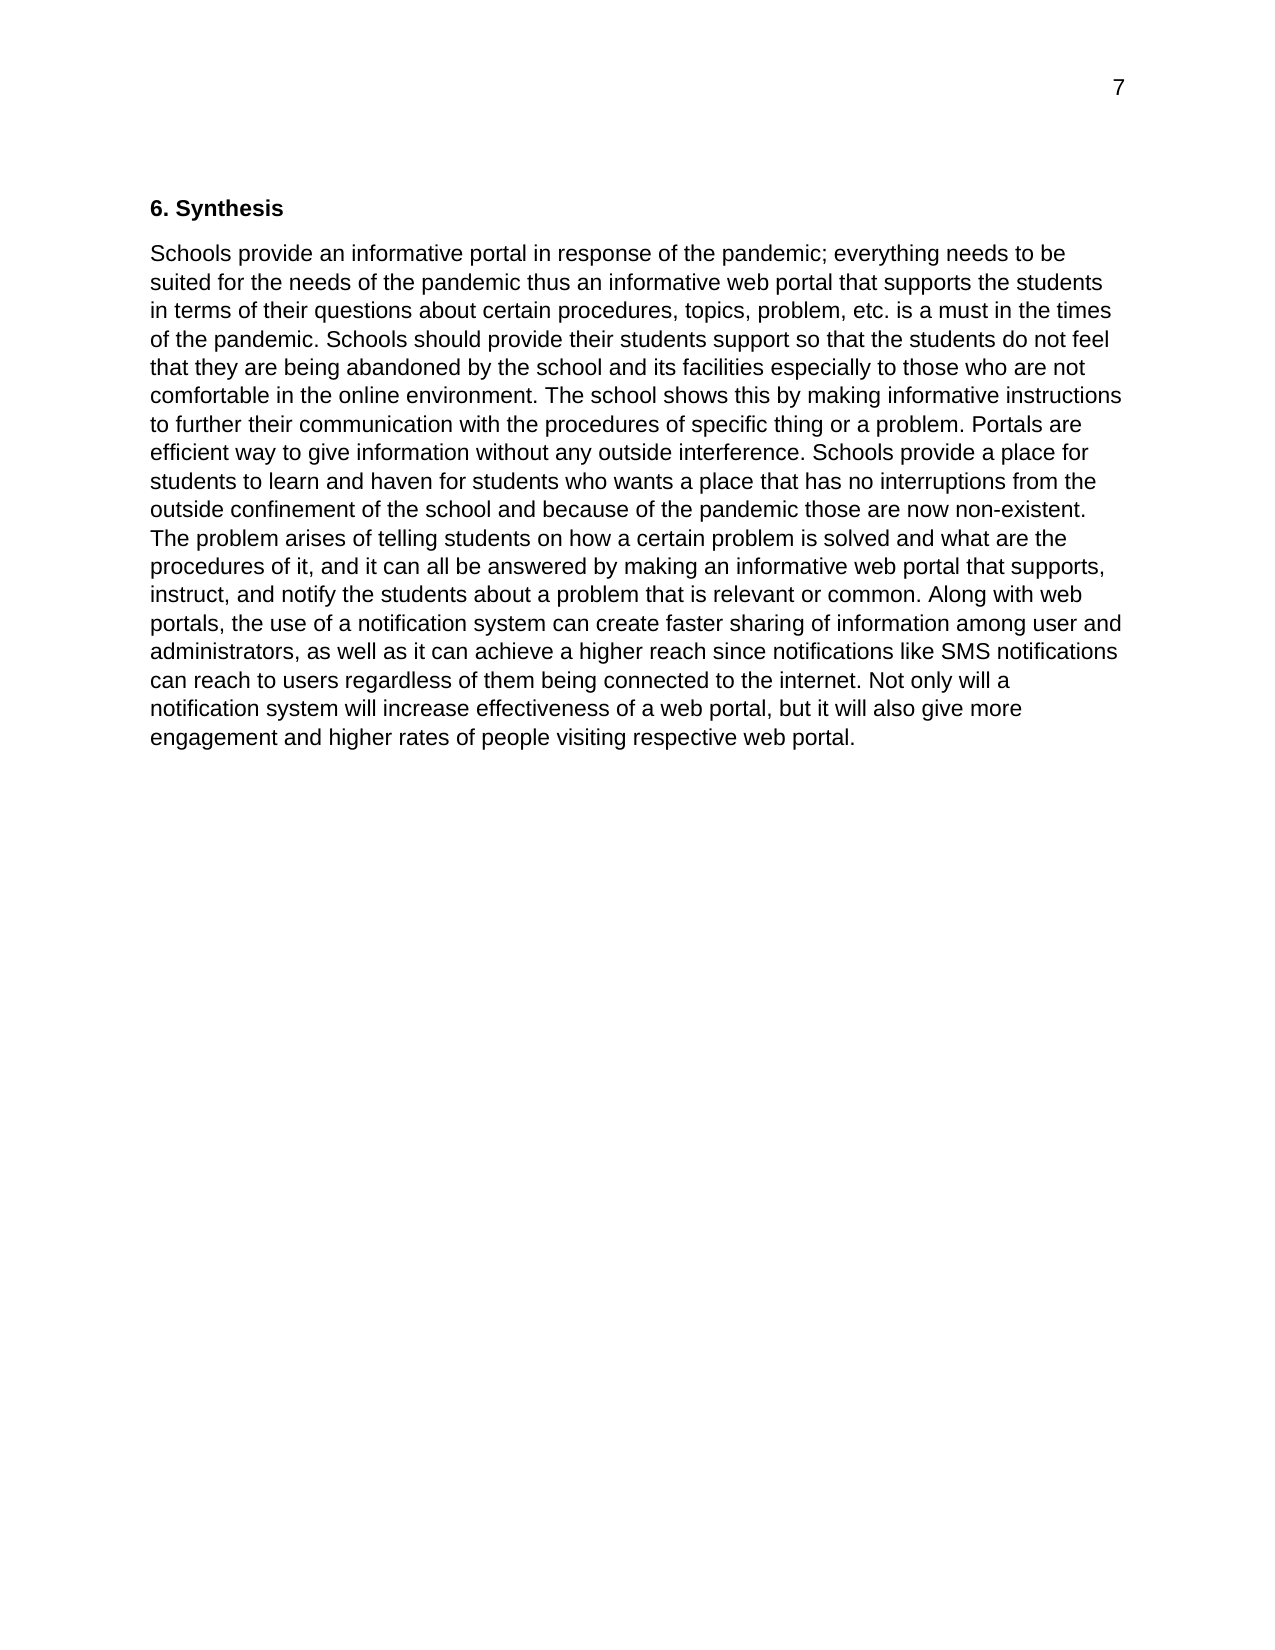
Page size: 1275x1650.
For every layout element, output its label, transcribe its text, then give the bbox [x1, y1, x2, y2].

text Schools provide an informative portal in response of the pandemic; everything needs to be suited for the needs of the pandemic thus an informative web portal that supports the students in terms of their questions about certain procedures, topics, problem, etc. is a must in the times of the pandemic. Schools should provide their students support so that the students do not feel that they are being abandoned by the school and its facilities especially to those who are not comfortable in the online environment. The school shows this by making informative instructions to further their communication with the procedures of specific thing or a problem. Portals are efficient way to give information without any outside interference. Schools provide a place for students to learn and haven for students who wants a place that has no interruptions from the outside confinement of the school and because of the pandemic those are now non-existent. The problem arises of telling students on how a certain problem is solved and what are the procedures of it, and it can all be answered by making an informative web portal that supports, instruct, and notify the students about a problem that is relevant or common. Along with web portals, the use of a notification system can create faster sharing of information among user and administrators, as well as it can achieve a higher reach since notifications like SMS notifications can reach to users regardless of them being connected to the internet. Not only will a notification system will increase effectiveness of a web portal, but it will also give more engagement and higher rates of people visiting respective web portal. [150, 240, 1125, 750]
text 6. Synthesis [150, 195, 1125, 221]
